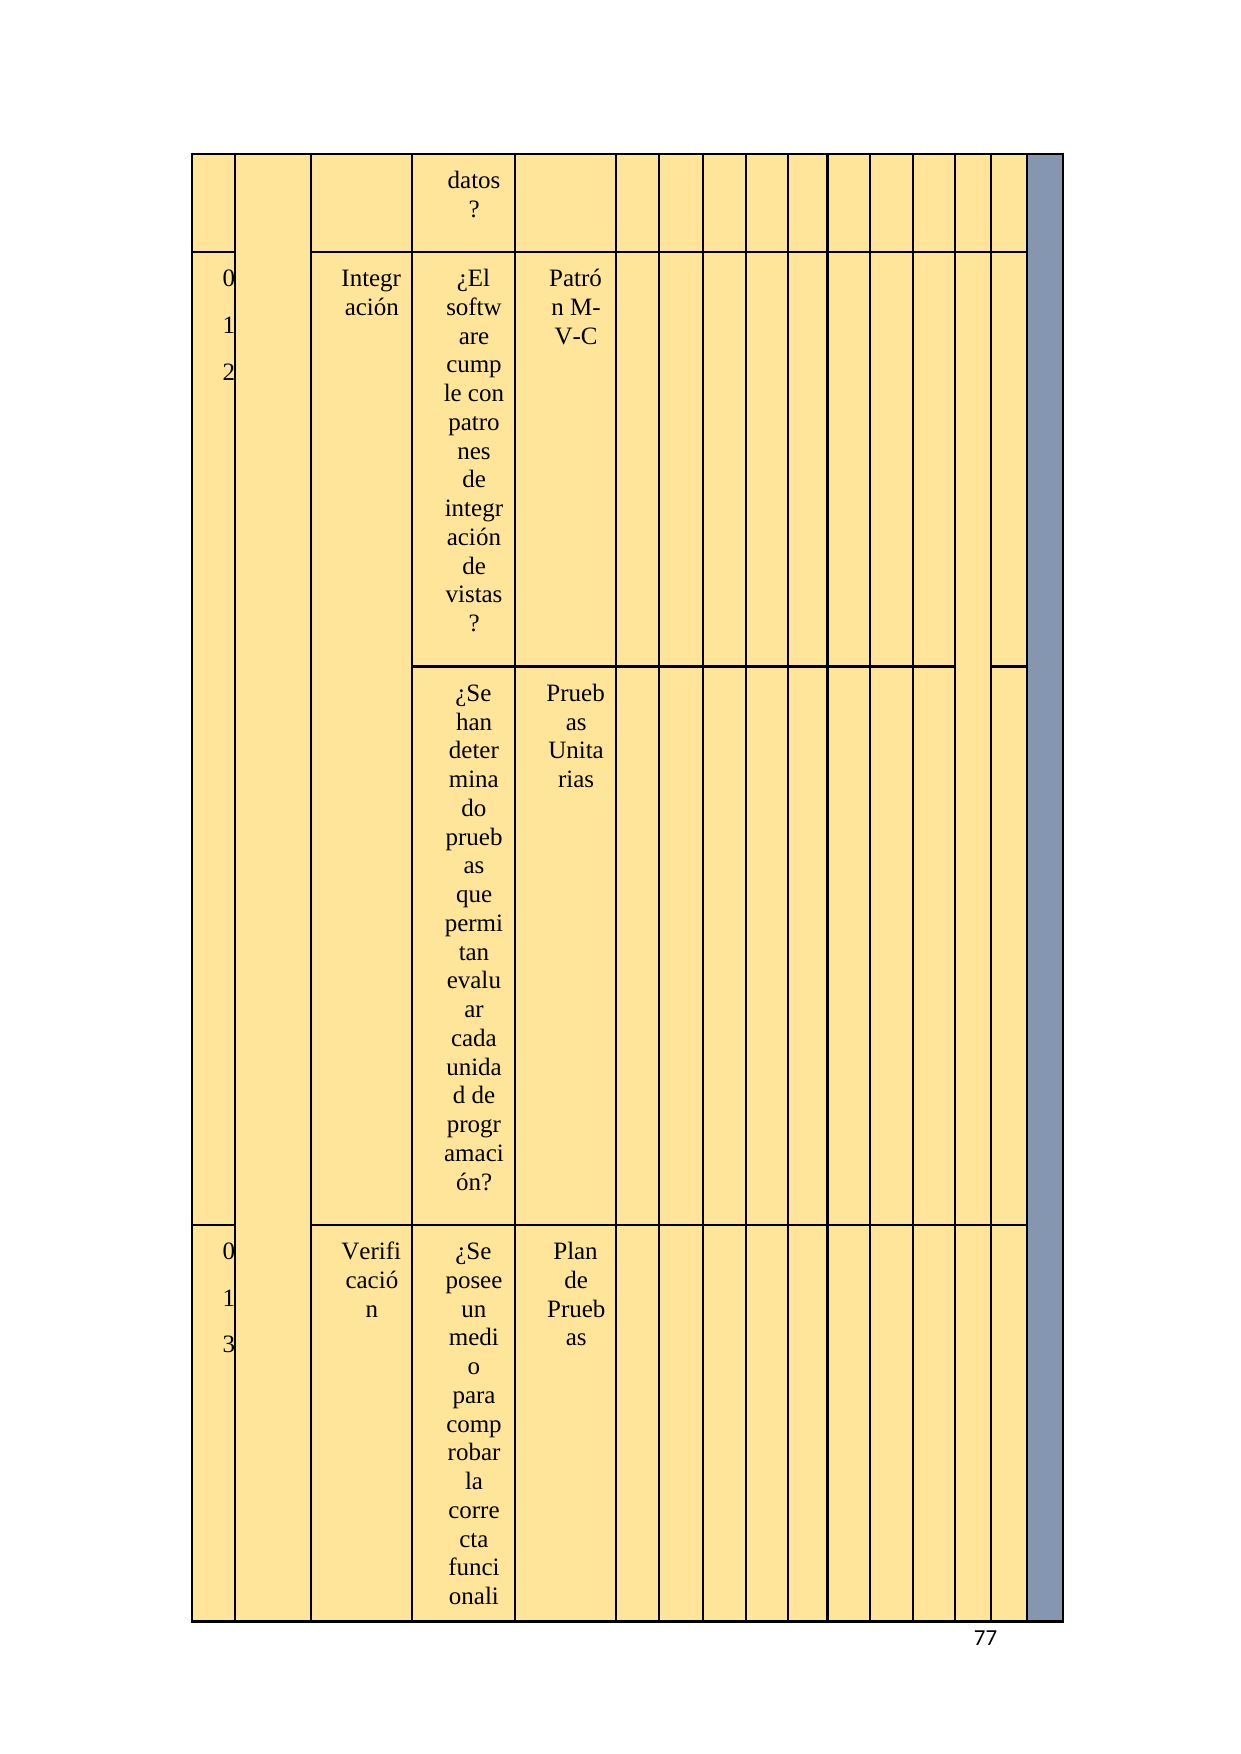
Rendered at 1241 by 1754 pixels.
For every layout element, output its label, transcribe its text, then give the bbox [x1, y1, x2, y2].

table_cell [829, 253, 869, 665]
table_cell [660, 253, 702, 665]
table_cell 0 1 3 [193, 1226, 234, 1620]
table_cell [413, 1226, 514, 1620]
table_cell [704, 155, 745, 251]
table_cell [871, 253, 912, 665]
table_cell [992, 155, 1026, 251]
table_cell Pruebas Unitarias [516, 668, 615, 1224]
table_cell [789, 668, 826, 1224]
table_cell [871, 155, 912, 251]
table_cell [617, 155, 658, 251]
table_cell [871, 1226, 912, 1620]
table_cell ¿Se han determinado pruebas que permitan evaluar cada unidad de programación? [413, 668, 514, 1224]
table_cell [829, 1226, 869, 1620]
table_cell [871, 668, 912, 1224]
table_cell [660, 1226, 702, 1620]
table_cell [747, 253, 787, 665]
table_cell [789, 253, 826, 665]
table_cell [660, 668, 702, 1224]
table_cell [747, 1226, 787, 1620]
table_cell [747, 155, 787, 251]
table_cell [660, 155, 702, 251]
table_cell [829, 155, 869, 251]
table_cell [413, 155, 514, 251]
table_cell Integración [312, 253, 411, 1224]
table_cell [956, 253, 990, 1224]
table_cell [914, 1226, 954, 1620]
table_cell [516, 155, 615, 251]
table_cell [747, 668, 787, 1224]
table_cell [704, 1226, 745, 1620]
table_cell [914, 155, 954, 251]
table_cell [617, 253, 658, 665]
table_cell [992, 1226, 1026, 1620]
table_cell [704, 668, 745, 1224]
table_cell [617, 1226, 658, 1620]
table_cell [992, 253, 1026, 665]
table_cell Patrón M-V-C [516, 253, 615, 665]
table_cell Plan de Pruebas [516, 1226, 615, 1620]
table_cell Verificación [312, 1226, 411, 1620]
table_cell [789, 155, 826, 251]
table_cell [789, 1226, 826, 1620]
table_cell 0 1 2 [193, 253, 234, 1224]
table_cell [992, 668, 1026, 1224]
table_cell [617, 668, 658, 1224]
table_cell [914, 253, 954, 665]
table_cell [829, 668, 869, 1224]
table_cell [704, 253, 745, 665]
table_cell ¿El software cumple con patrones de integración de vistas? [413, 253, 514, 665]
table_cell [956, 1226, 990, 1620]
table_cell [914, 668, 954, 1224]
